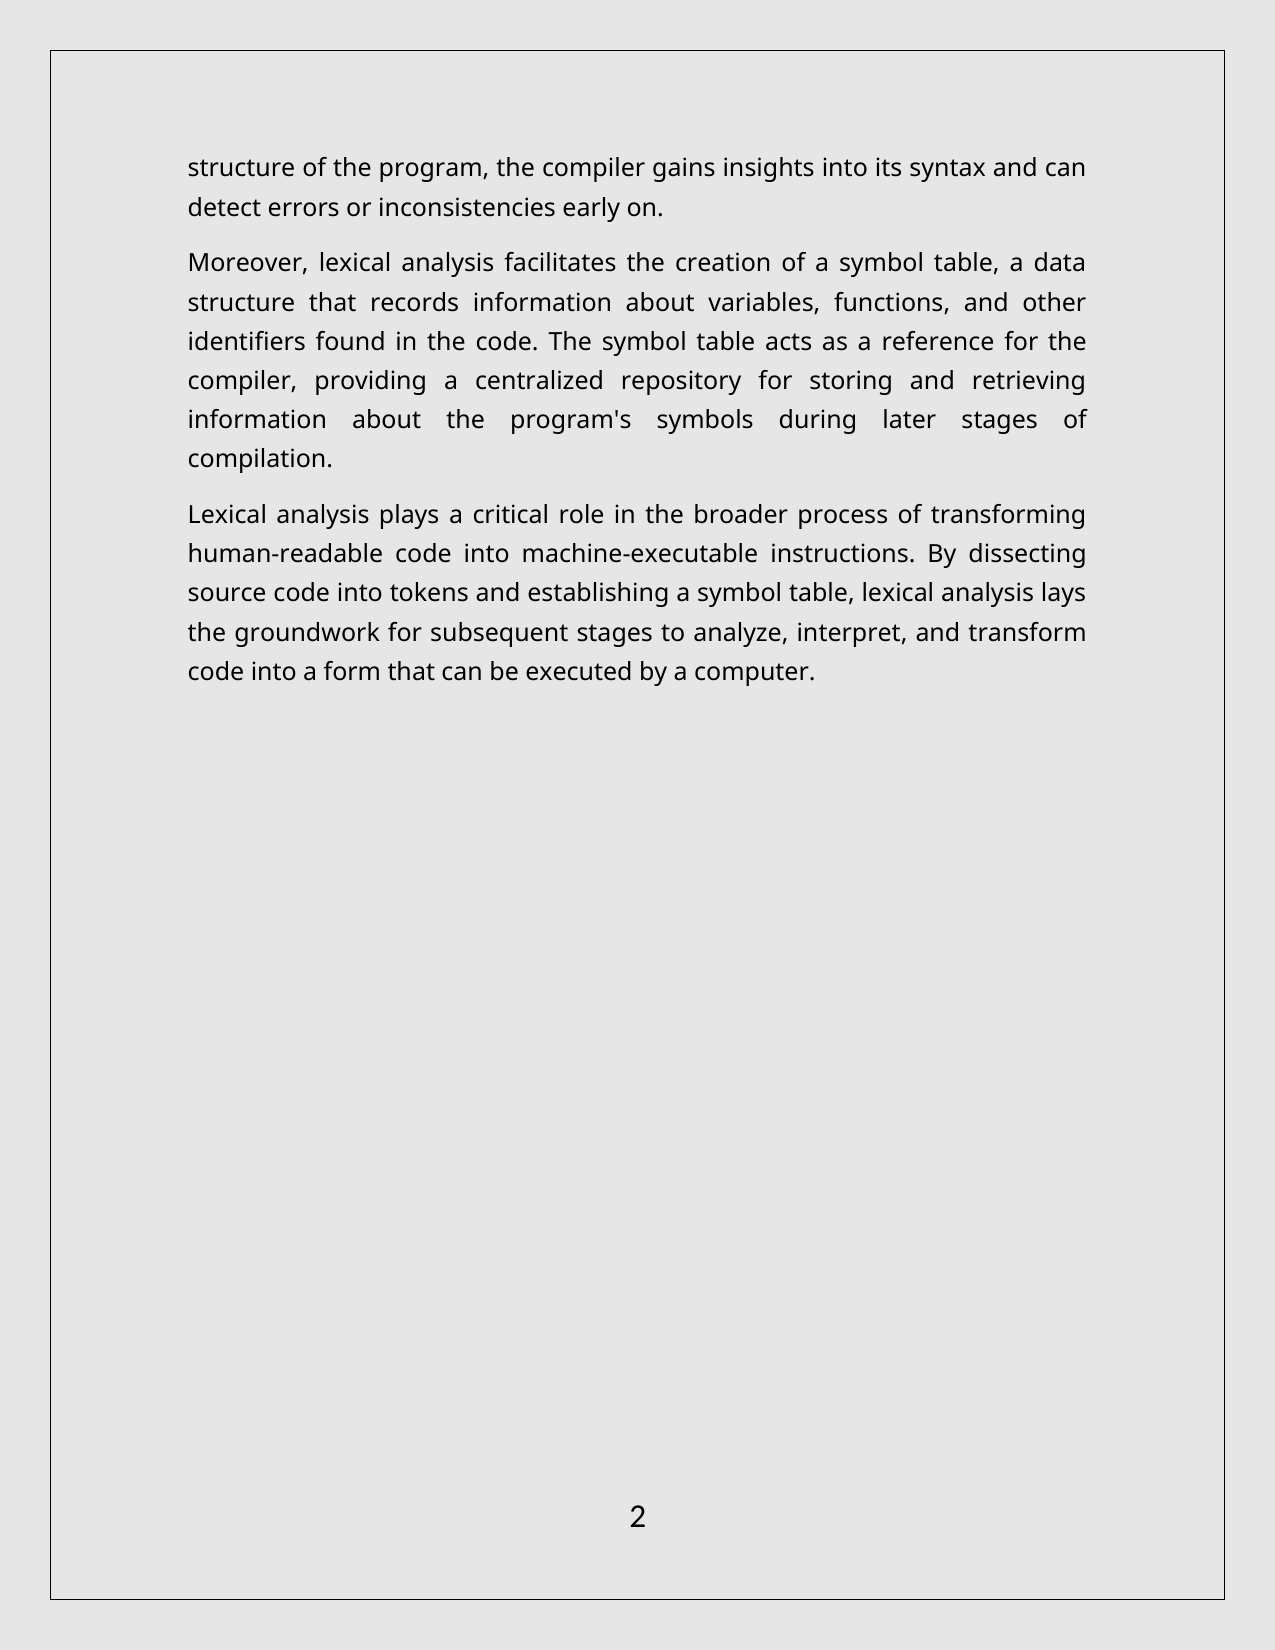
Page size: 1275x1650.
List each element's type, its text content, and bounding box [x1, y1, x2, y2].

text Lexical analysis plays a critical role in the broader process of transforming human-readable code into machine-executable instructions. By dissecting source code into tokens and establishing a symbol table, lexical analysis lays the groundwork for subsequent stages to analyze, interpret, and transform code into a form that can be executed by a computer. [187, 497, 1087, 687]
text Moreover, lexical analysis facilitates the creation of a symbol table, a data structure that records information about variables, functions, and other identifiers found in the code. The symbol table acts as a reference for the compiler, providing a centralized repository for storing and retrieving information about the program's symbols during later stages of compilation. [187, 245, 1087, 475]
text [187, 150, 1087, 223]
